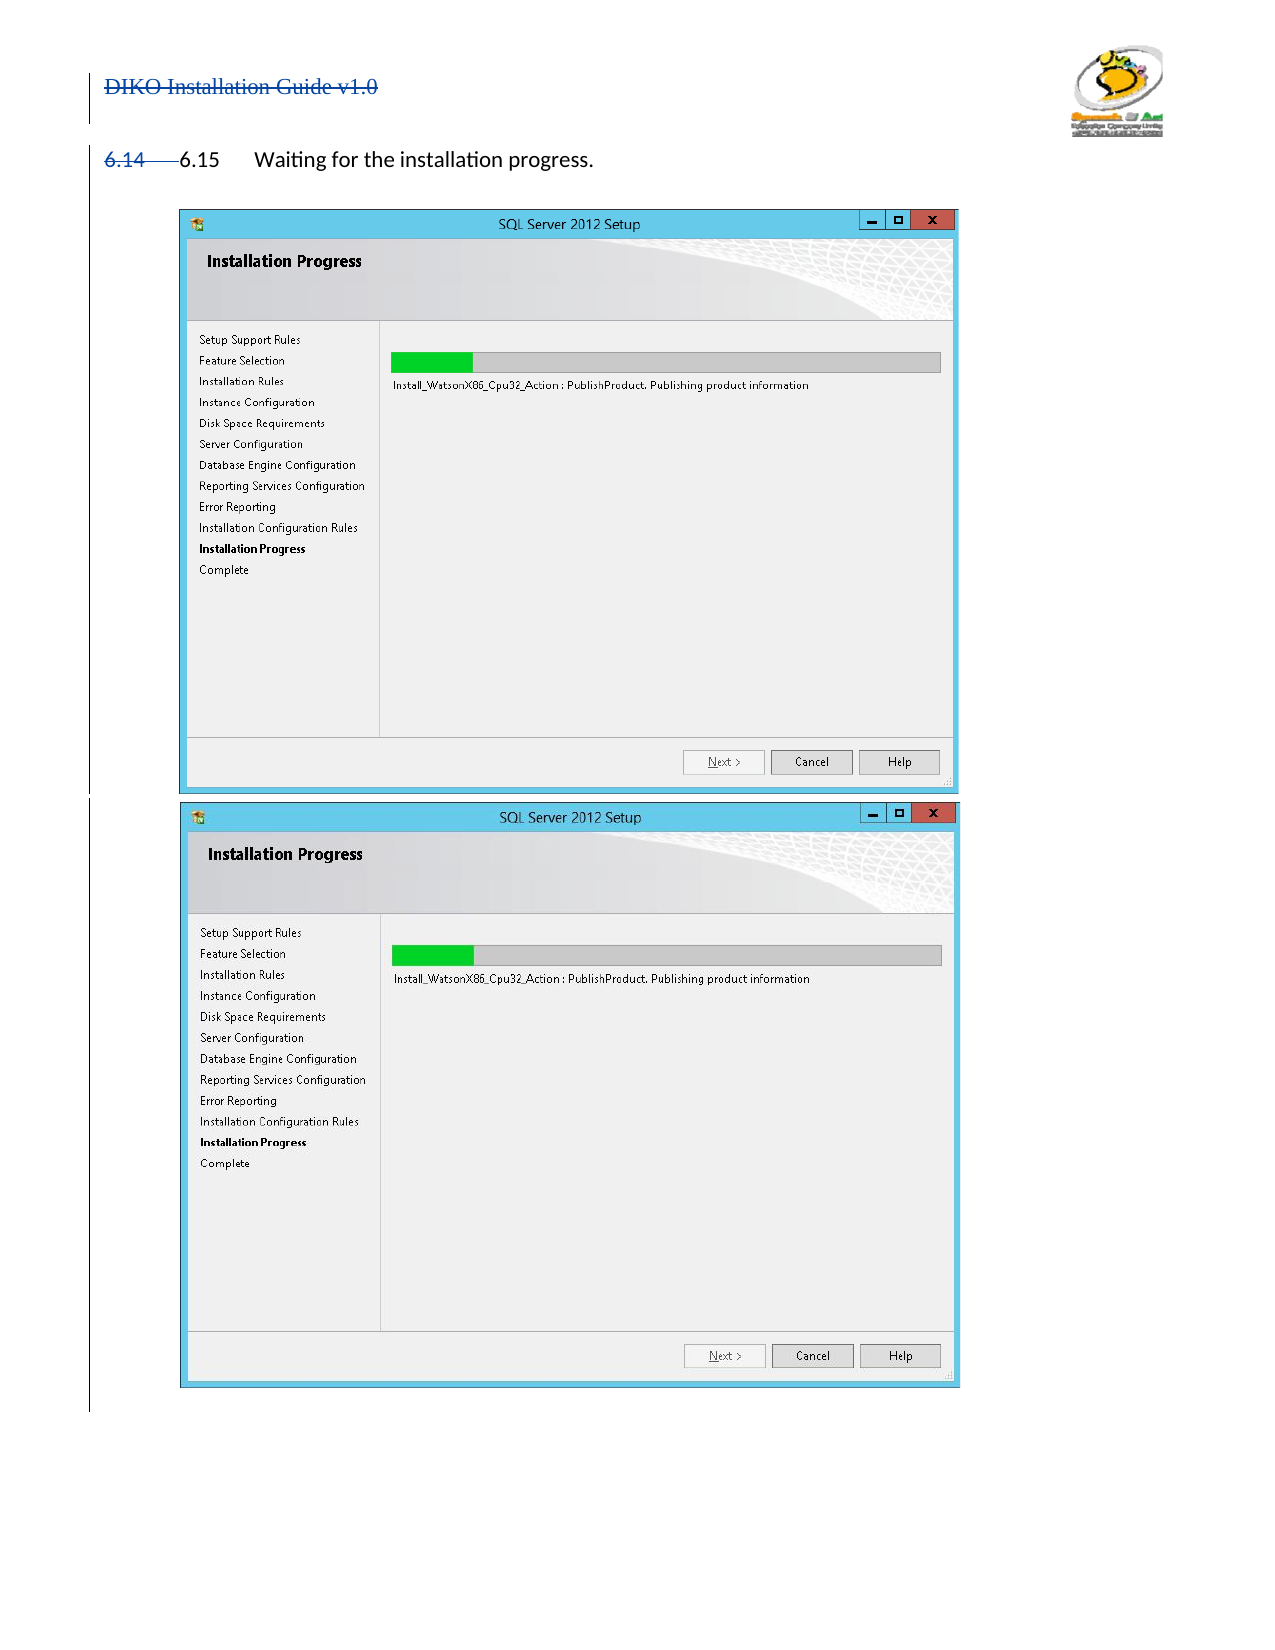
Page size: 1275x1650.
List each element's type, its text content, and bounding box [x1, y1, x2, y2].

picture [1068, 42, 1163, 137]
subtitle 6.15 Waiting for the installation progress. [104, 145, 1125, 794]
picture [180, 802, 960, 1388]
